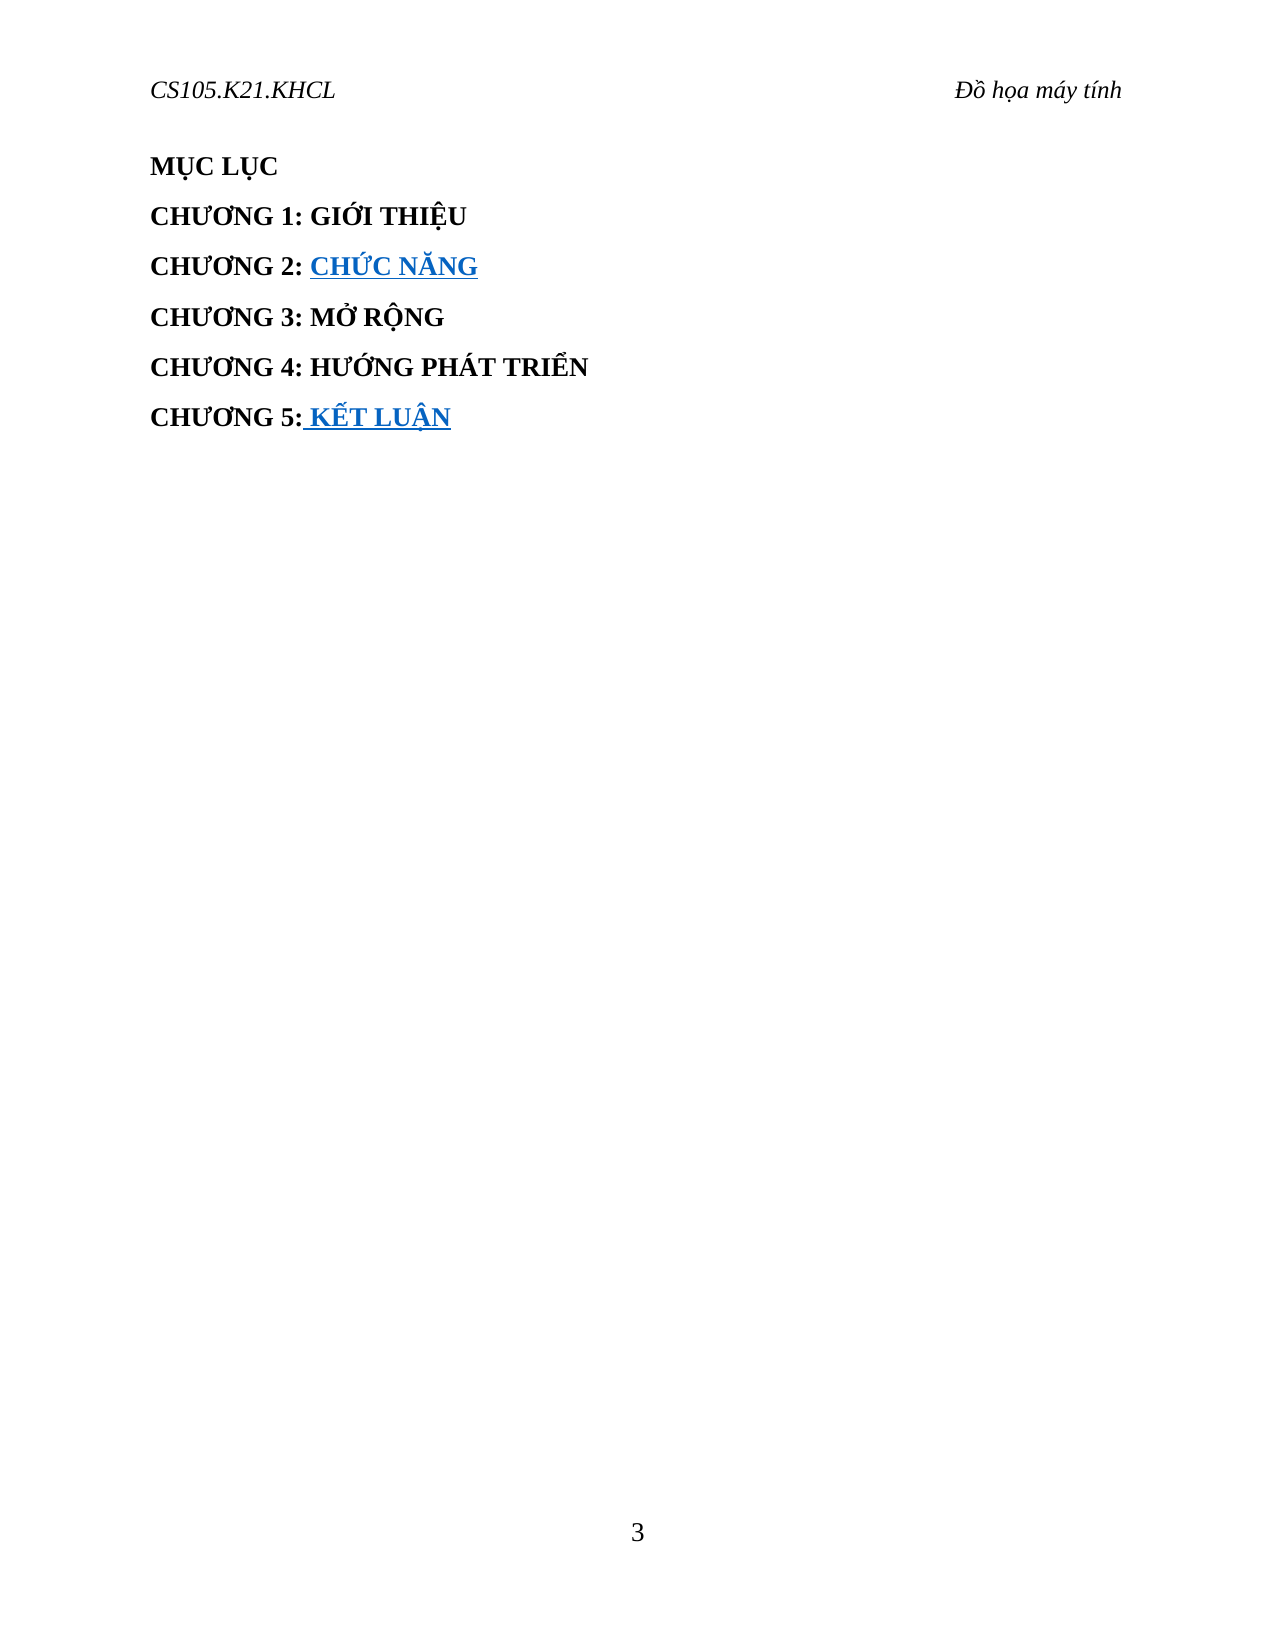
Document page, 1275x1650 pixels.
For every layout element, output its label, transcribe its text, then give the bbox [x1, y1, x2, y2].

text CHƯƠNG 2: CHỨC NĂNG 5 [150, 250, 1125, 282]
text CHƯƠNG 3: MỞ RỘNG 32 [150, 301, 1125, 332]
text CHƯƠNG 5: KẾT LUẬN 40 [150, 401, 1125, 432]
text CHƯƠNG 1: GIỚI THIỆU 4 [150, 200, 1125, 231]
text CHƯƠNG 4: HƯỚNG PHÁT TRIỂN 39 [150, 351, 1125, 382]
text MỤC LỤC 3 [150, 150, 1125, 181]
